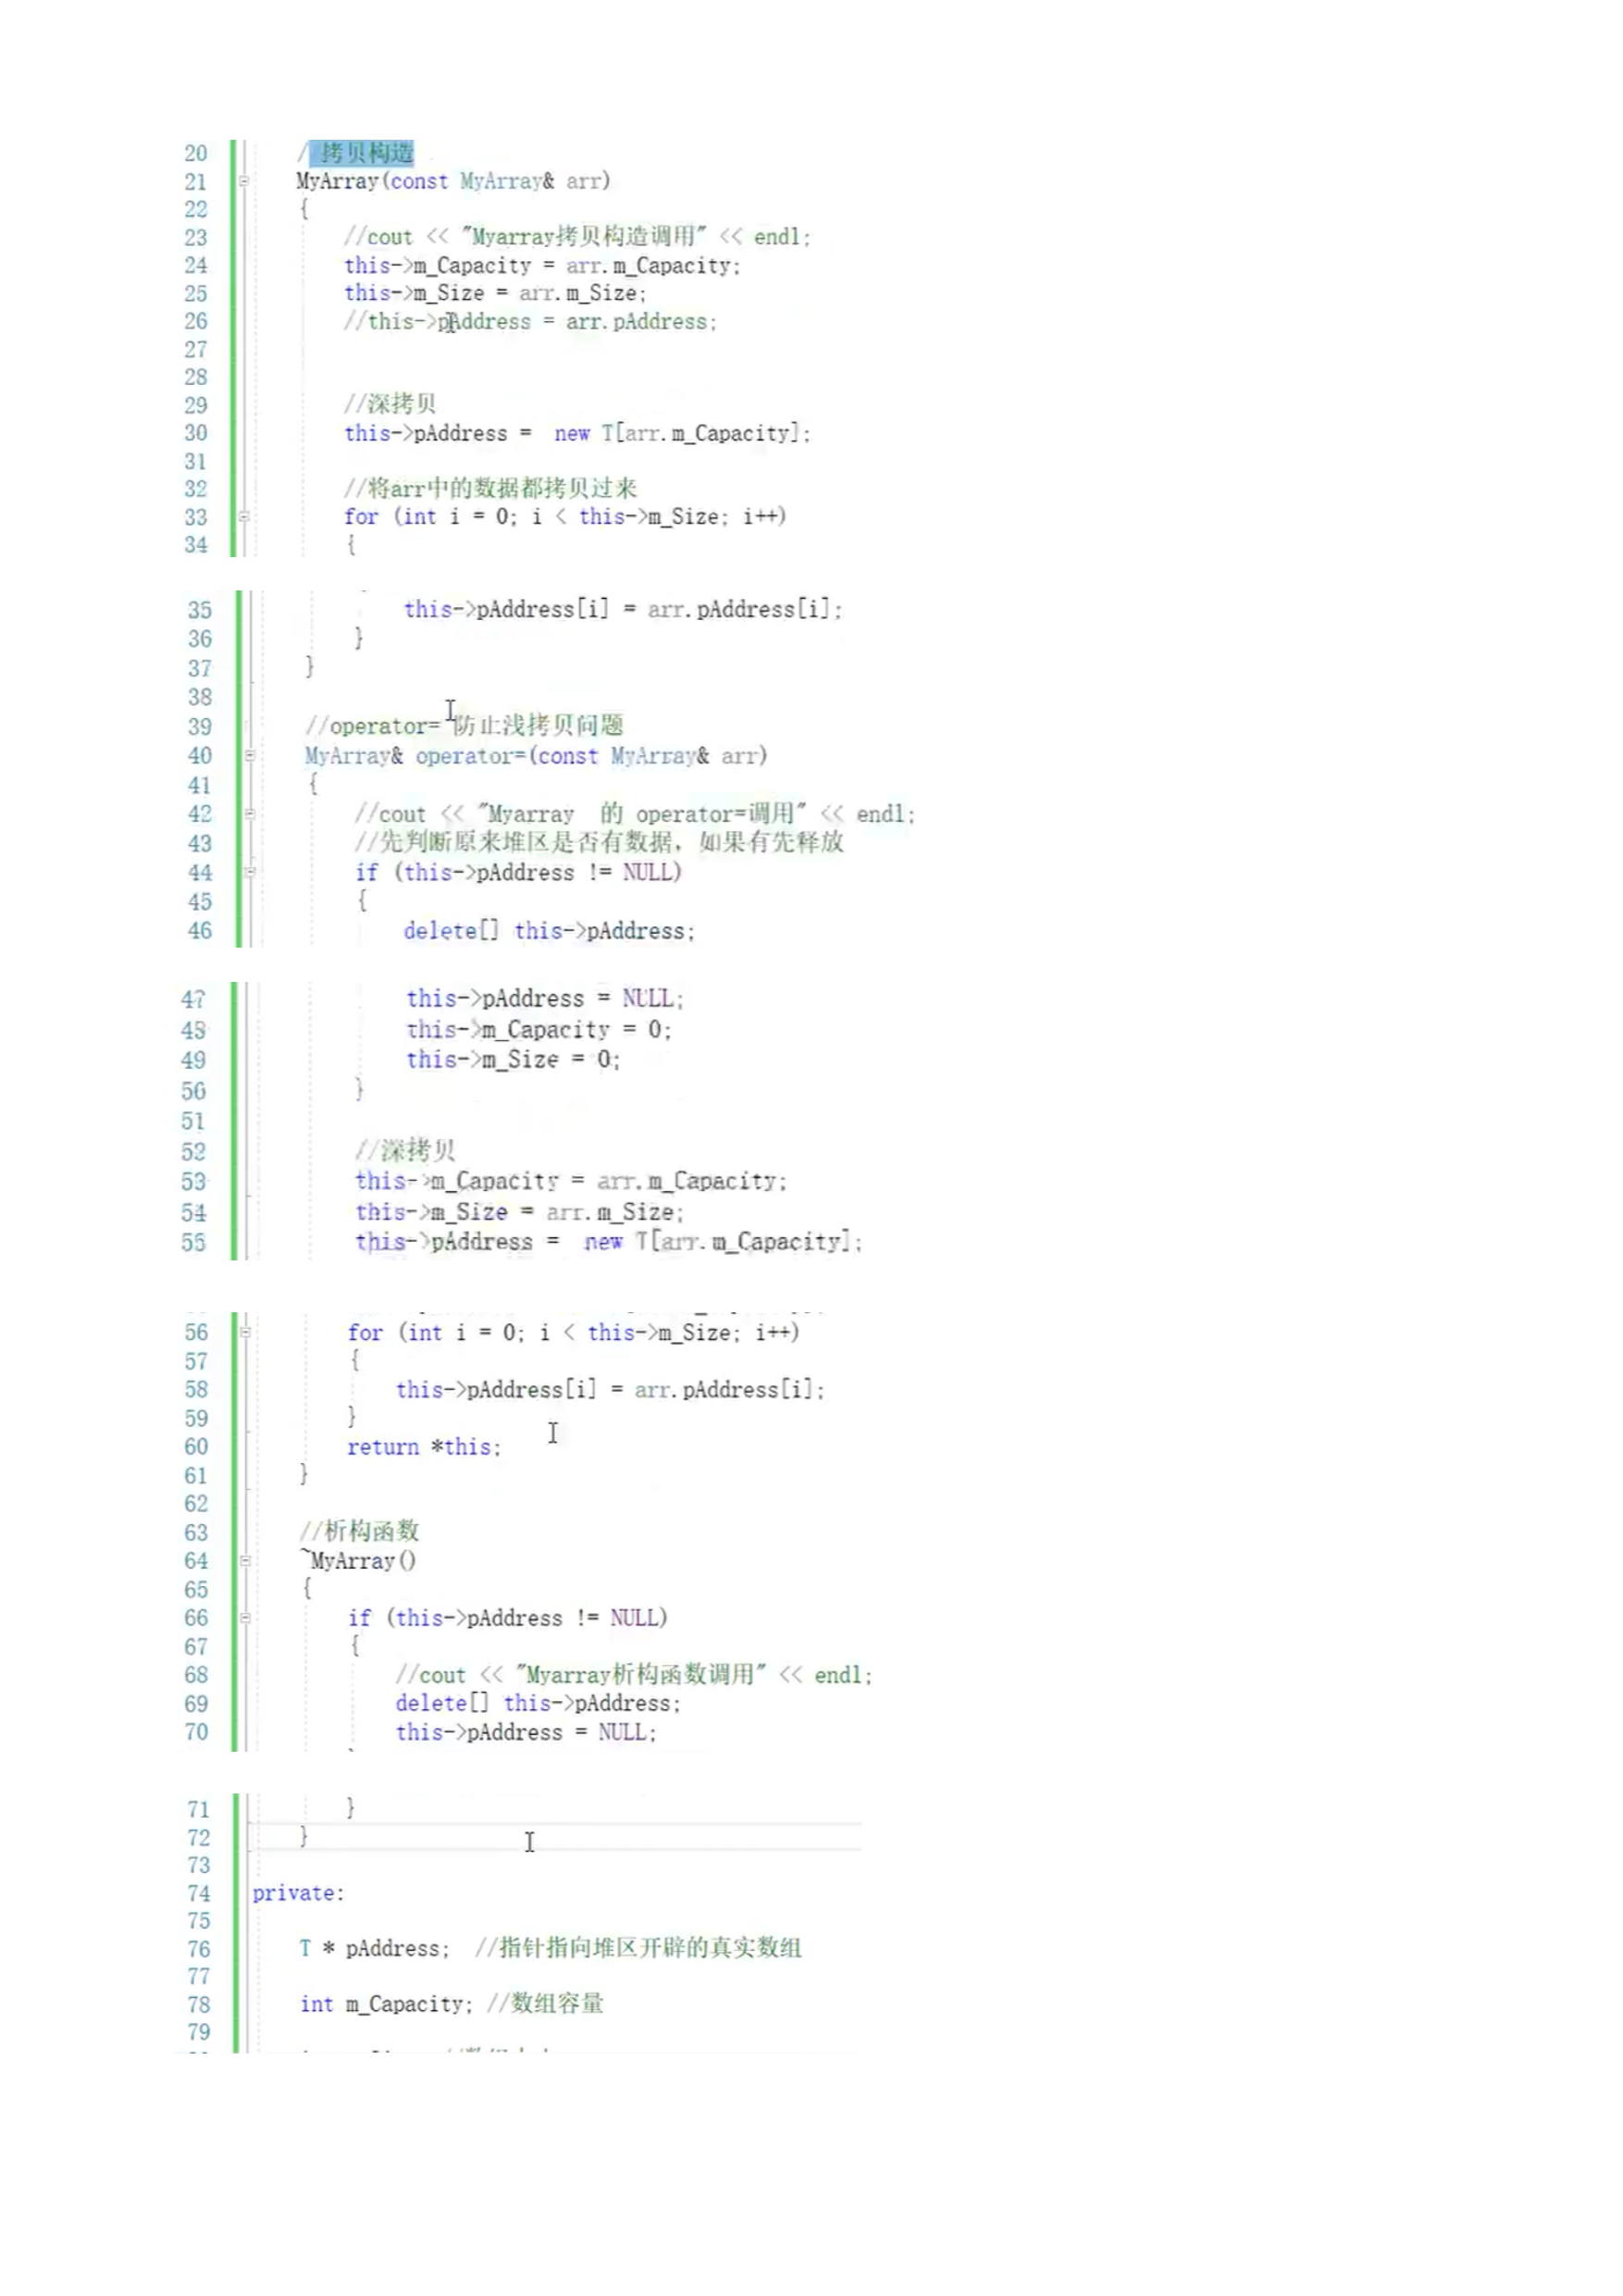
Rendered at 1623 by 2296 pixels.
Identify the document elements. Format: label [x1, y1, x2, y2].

picture [173, 1793, 862, 2054]
picture [173, 590, 978, 948]
picture [173, 982, 937, 1260]
picture [173, 140, 930, 557]
picture [173, 1312, 940, 1752]
